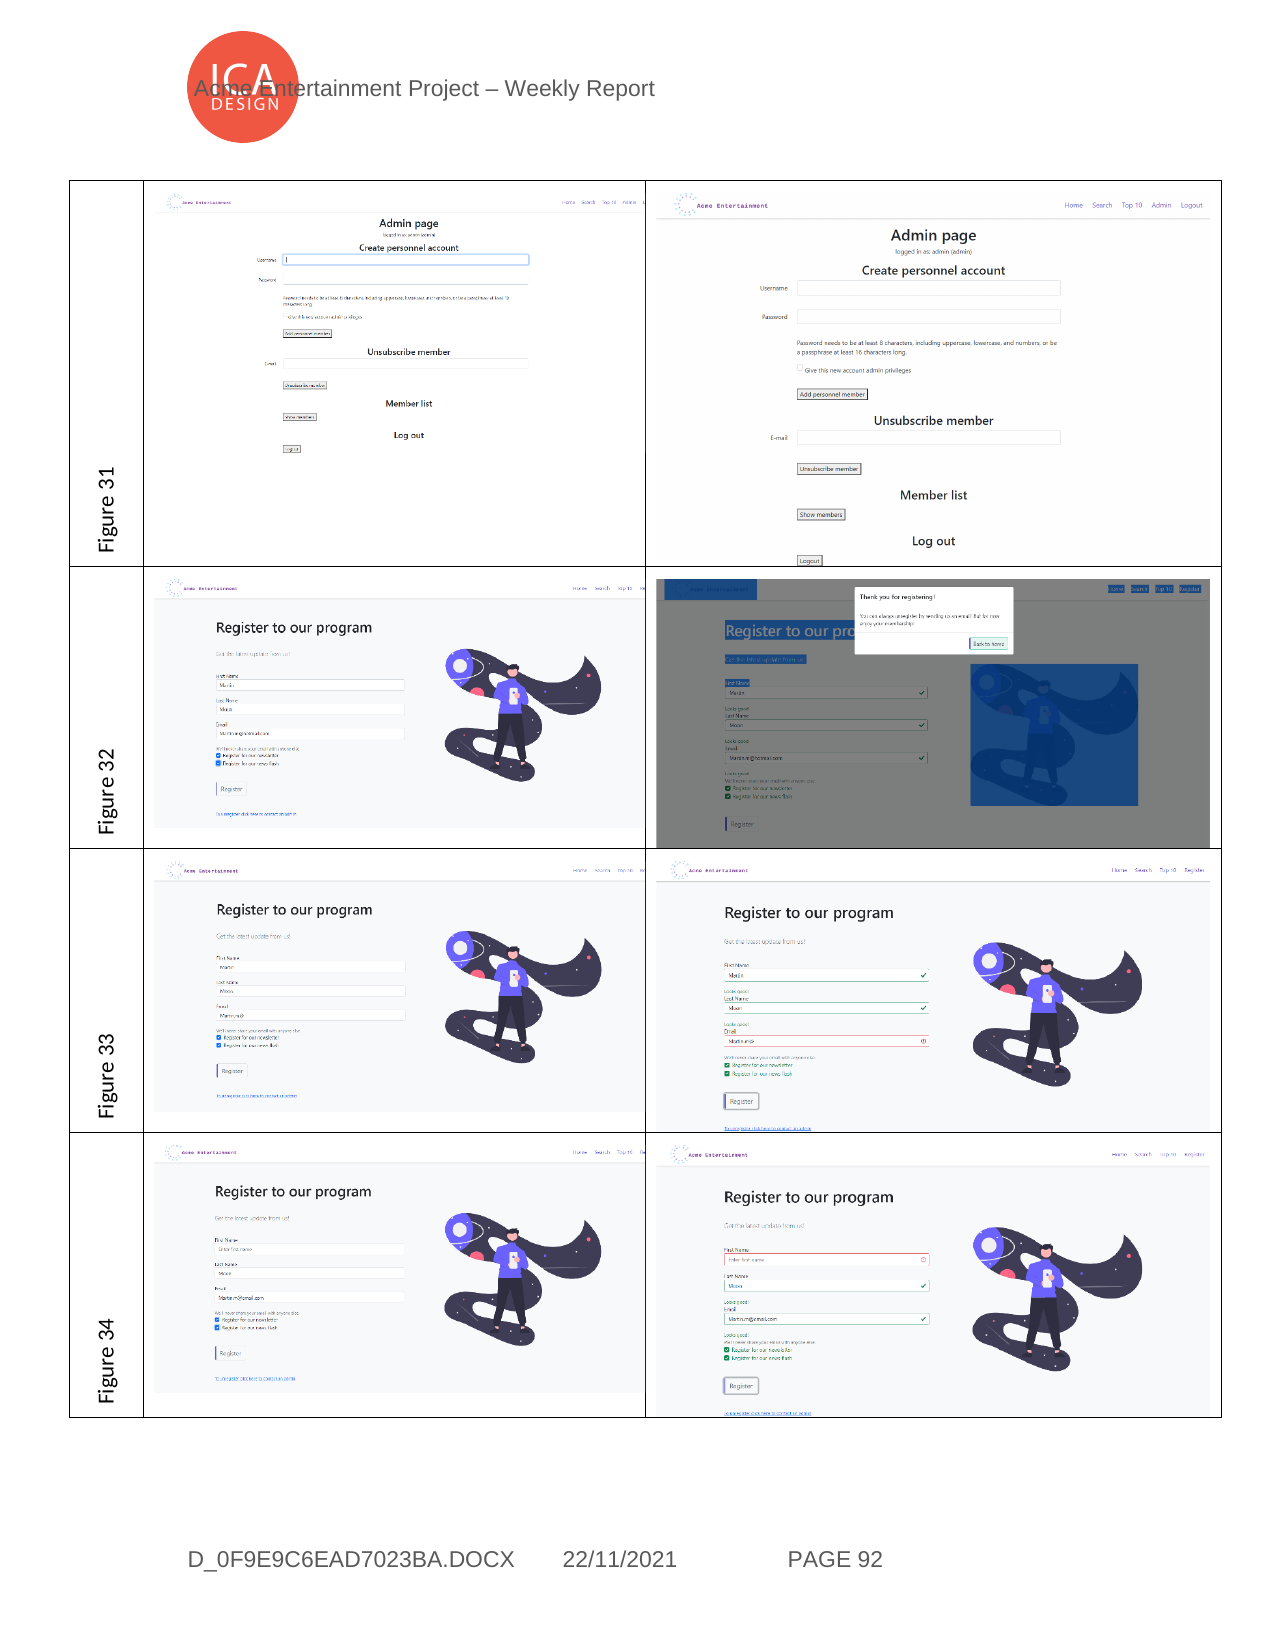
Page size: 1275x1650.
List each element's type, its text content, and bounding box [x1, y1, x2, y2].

picture [154, 579, 646, 828]
table_cell [646, 567, 1221, 848]
table_cell Figure 34 [70, 1133, 143, 1417]
table_cell [646, 1133, 1221, 1417]
picture [656, 1145, 1210, 1417]
table_cell [144, 181, 645, 566]
picture [154, 861, 646, 1112]
table_cell [646, 849, 1221, 1132]
picture [154, 193, 646, 453]
table_cell Figure 32 [70, 567, 143, 848]
table_cell [144, 1133, 645, 1417]
picture [656, 579, 1210, 848]
table_cell [646, 181, 1221, 566]
table_cell Figure 31 [70, 181, 143, 566]
table_cell Figure 33 [70, 849, 143, 1132]
picture [656, 861, 1210, 1132]
table_cell [144, 849, 645, 1132]
picture [187, 31, 299, 143]
picture [154, 1145, 646, 1393]
table_cell [144, 567, 645, 848]
